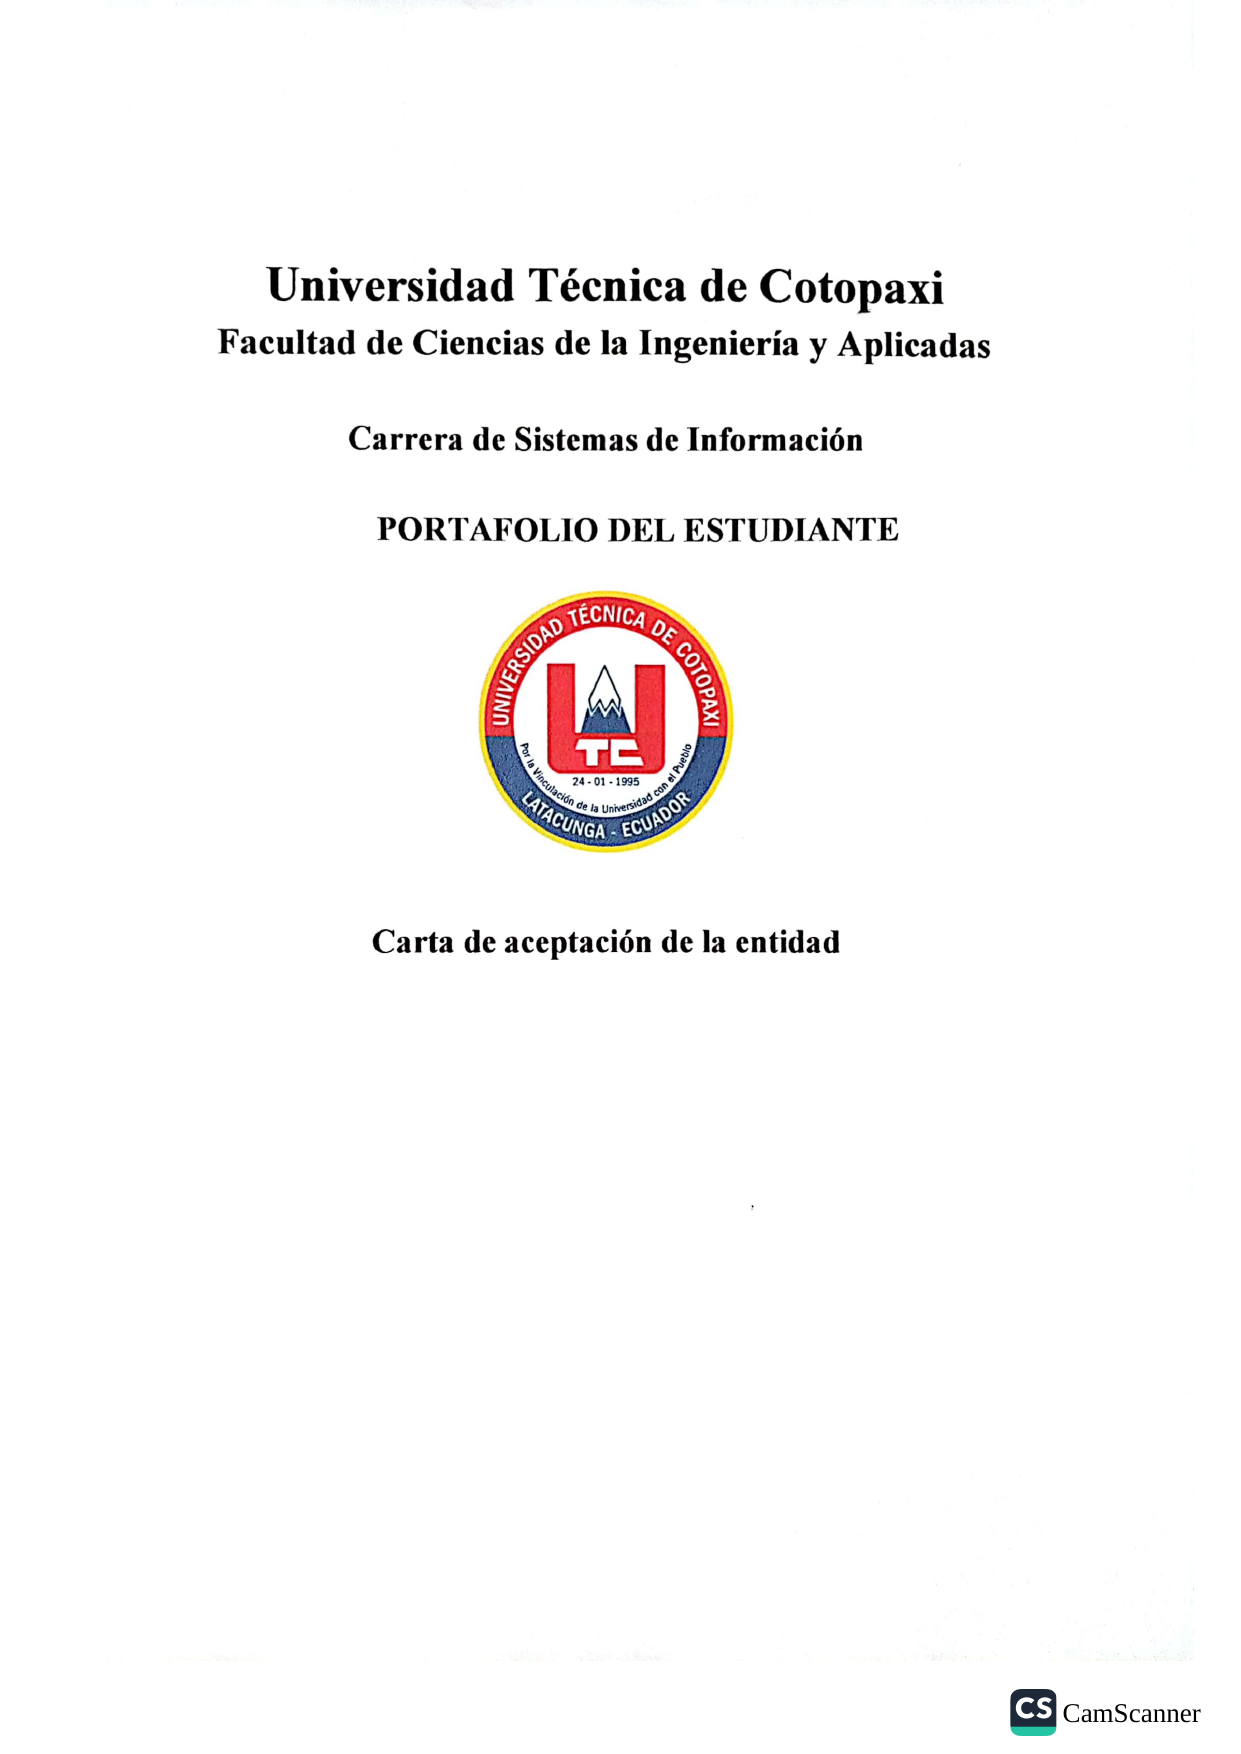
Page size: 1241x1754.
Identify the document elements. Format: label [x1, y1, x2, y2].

picture [103, 0, 1195, 1661]
picture [1010, 1689, 1057, 1736]
